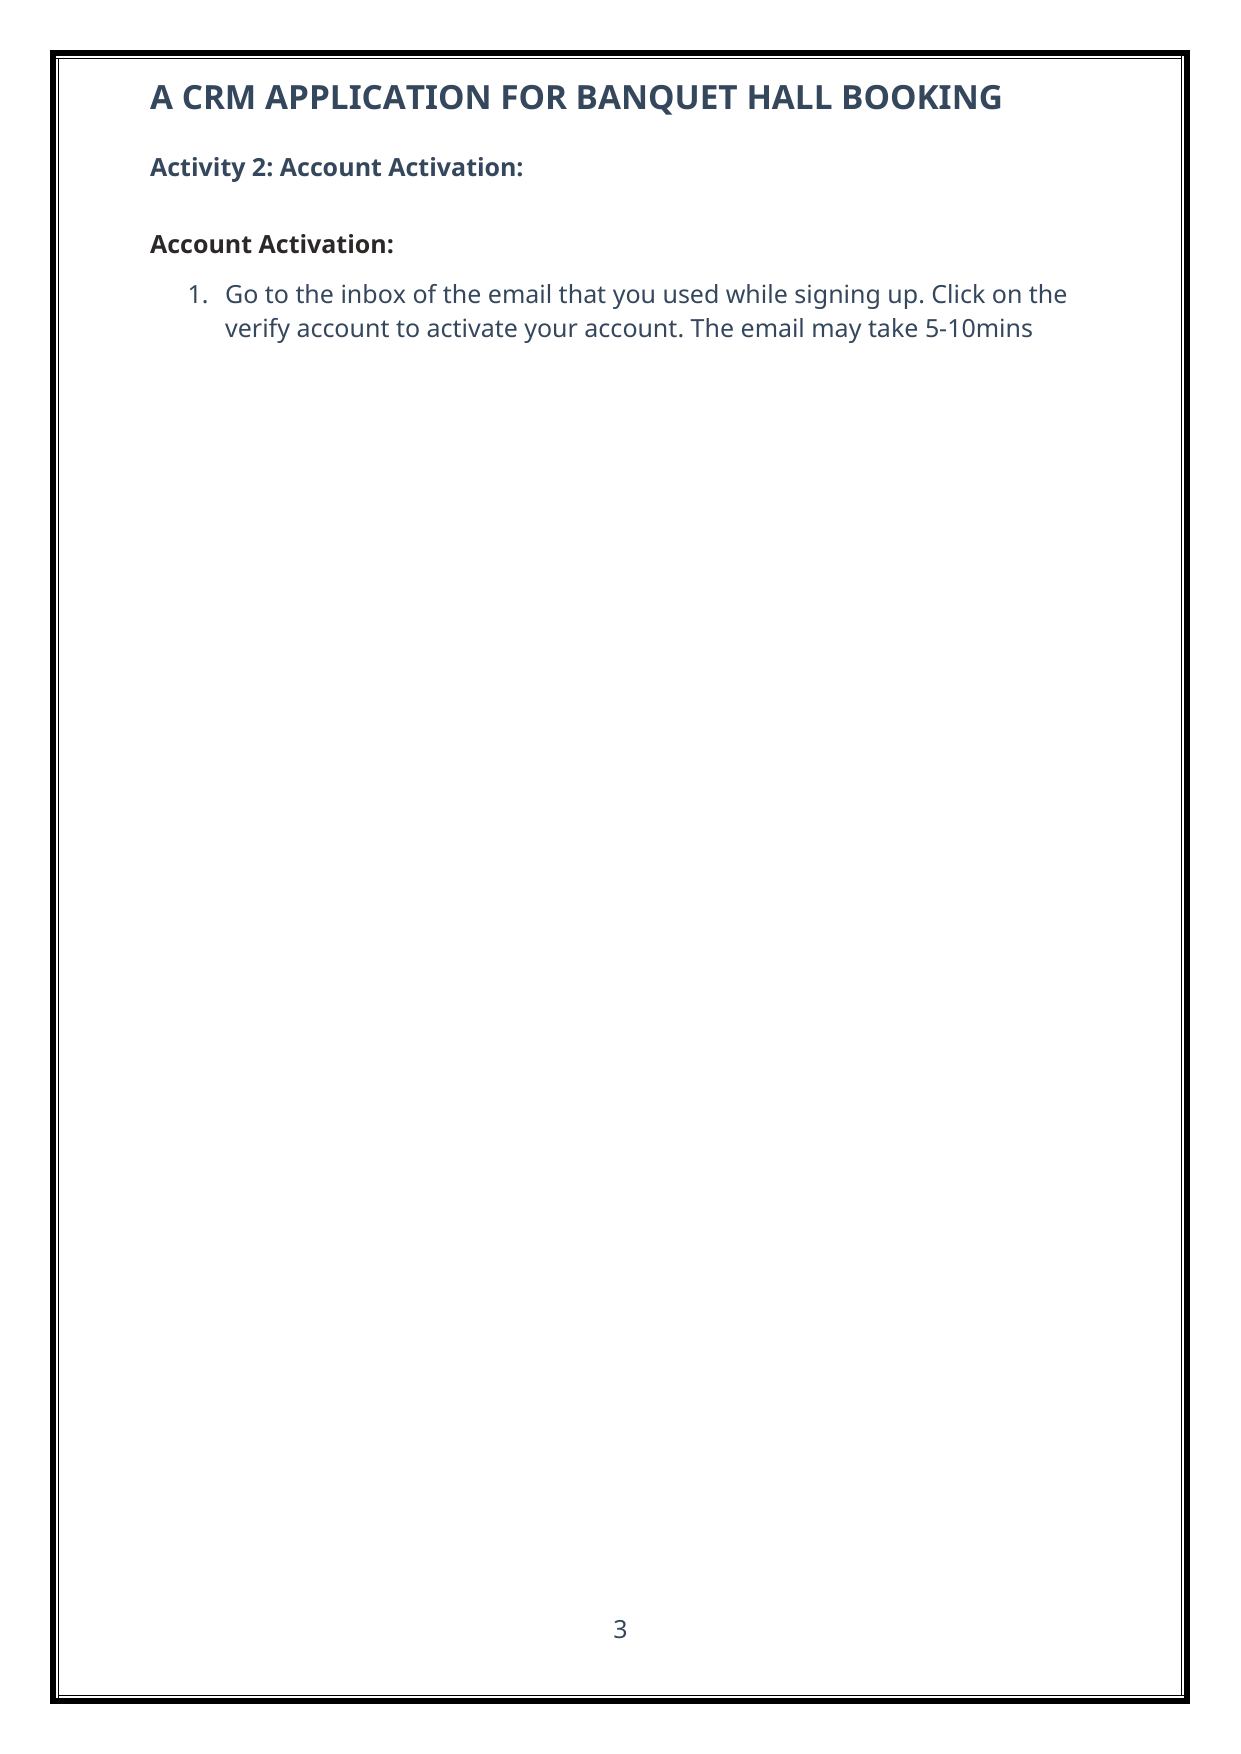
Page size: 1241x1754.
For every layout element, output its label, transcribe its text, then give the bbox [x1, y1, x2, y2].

list Go to the inbox of the email that you used while signing up. Click on the verify account to activate your account. The email may take 5-10mins [187, 277, 1090, 345]
text Activity 2: Account Activation: [150, 150, 1090, 184]
text Account Activation: [150, 214, 1090, 261]
